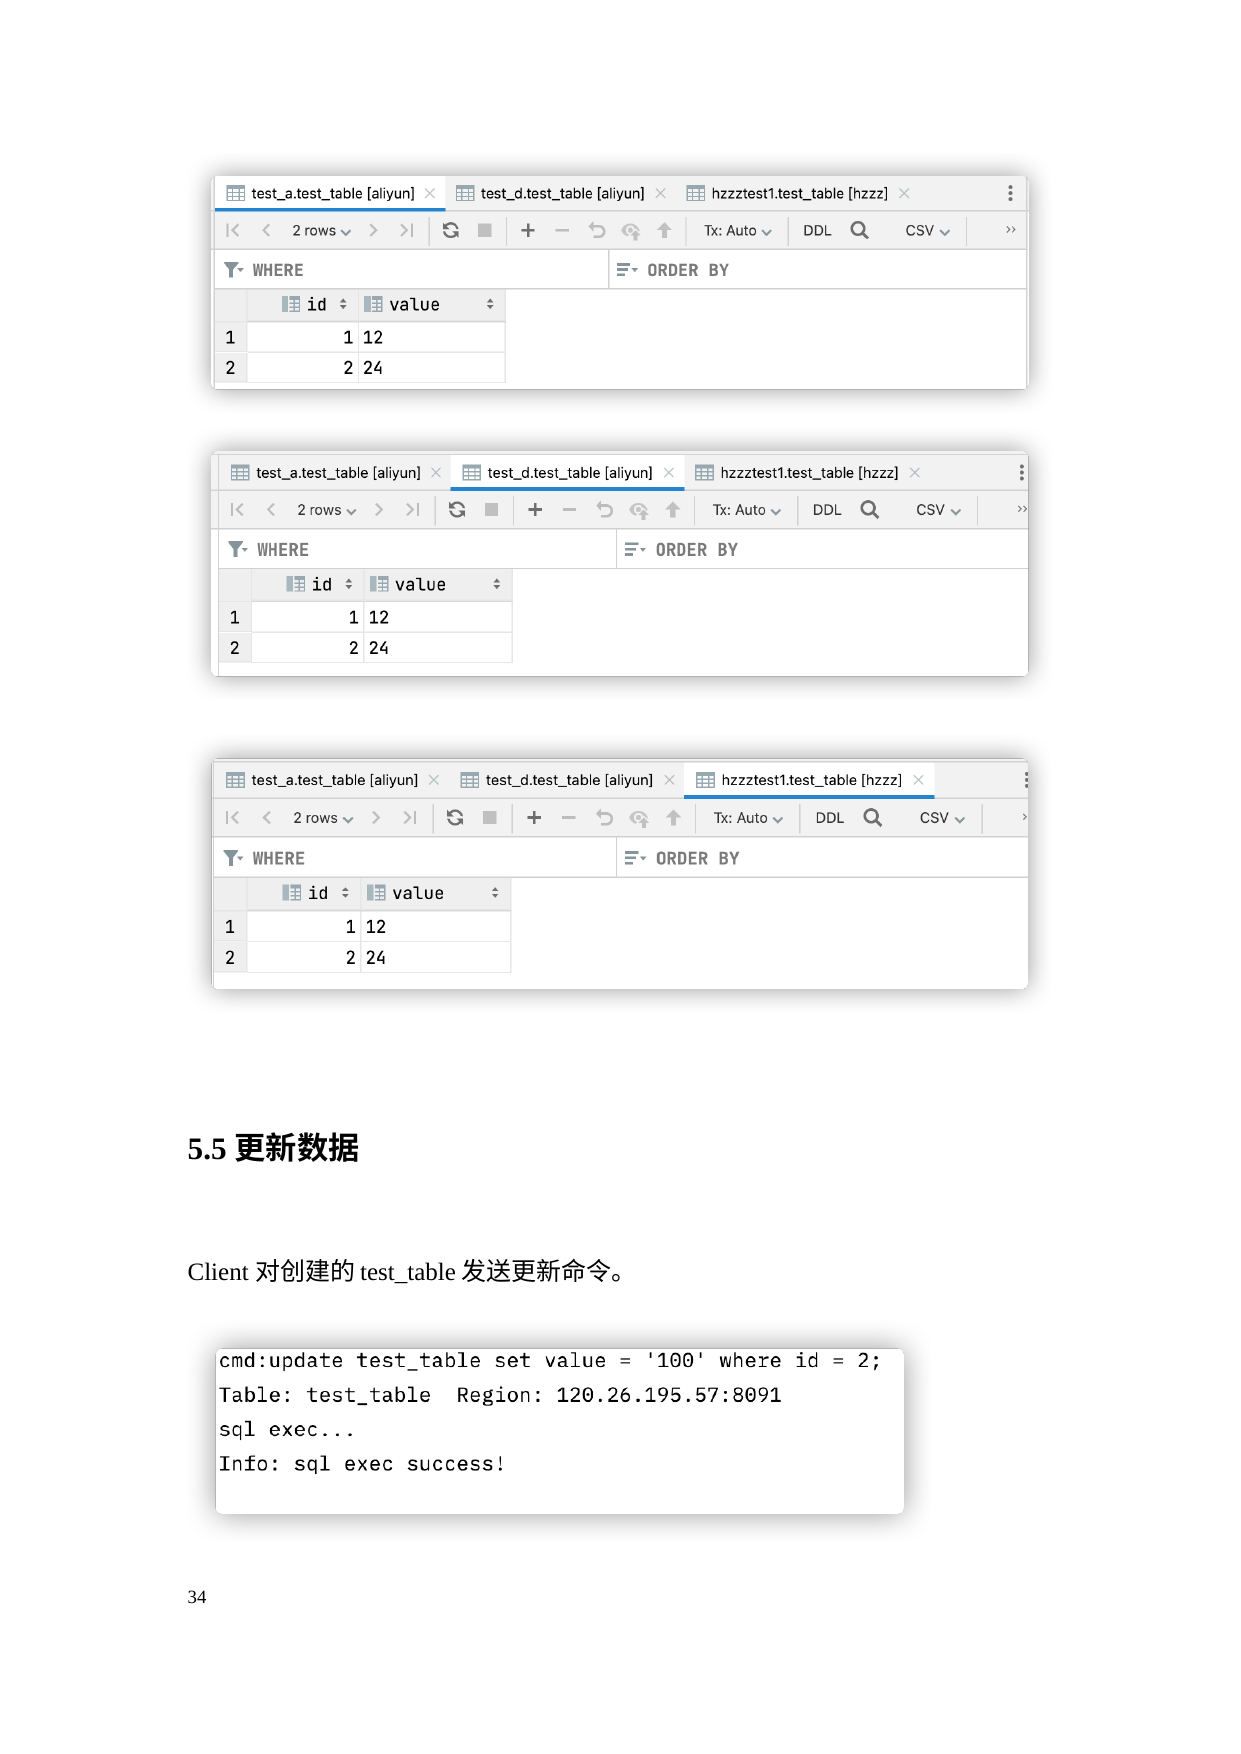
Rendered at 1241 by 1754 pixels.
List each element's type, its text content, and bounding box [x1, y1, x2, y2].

subtitle 5.5 更新数据 [187, 1115, 1053, 1180]
picture [187, 1320, 932, 1542]
picture [187, 427, 1052, 700]
picture [187, 153, 1052, 413]
text Client 对创建的test_table发送更新命令。 [187, 1238, 1053, 1303]
picture [187, 734, 1052, 1013]
